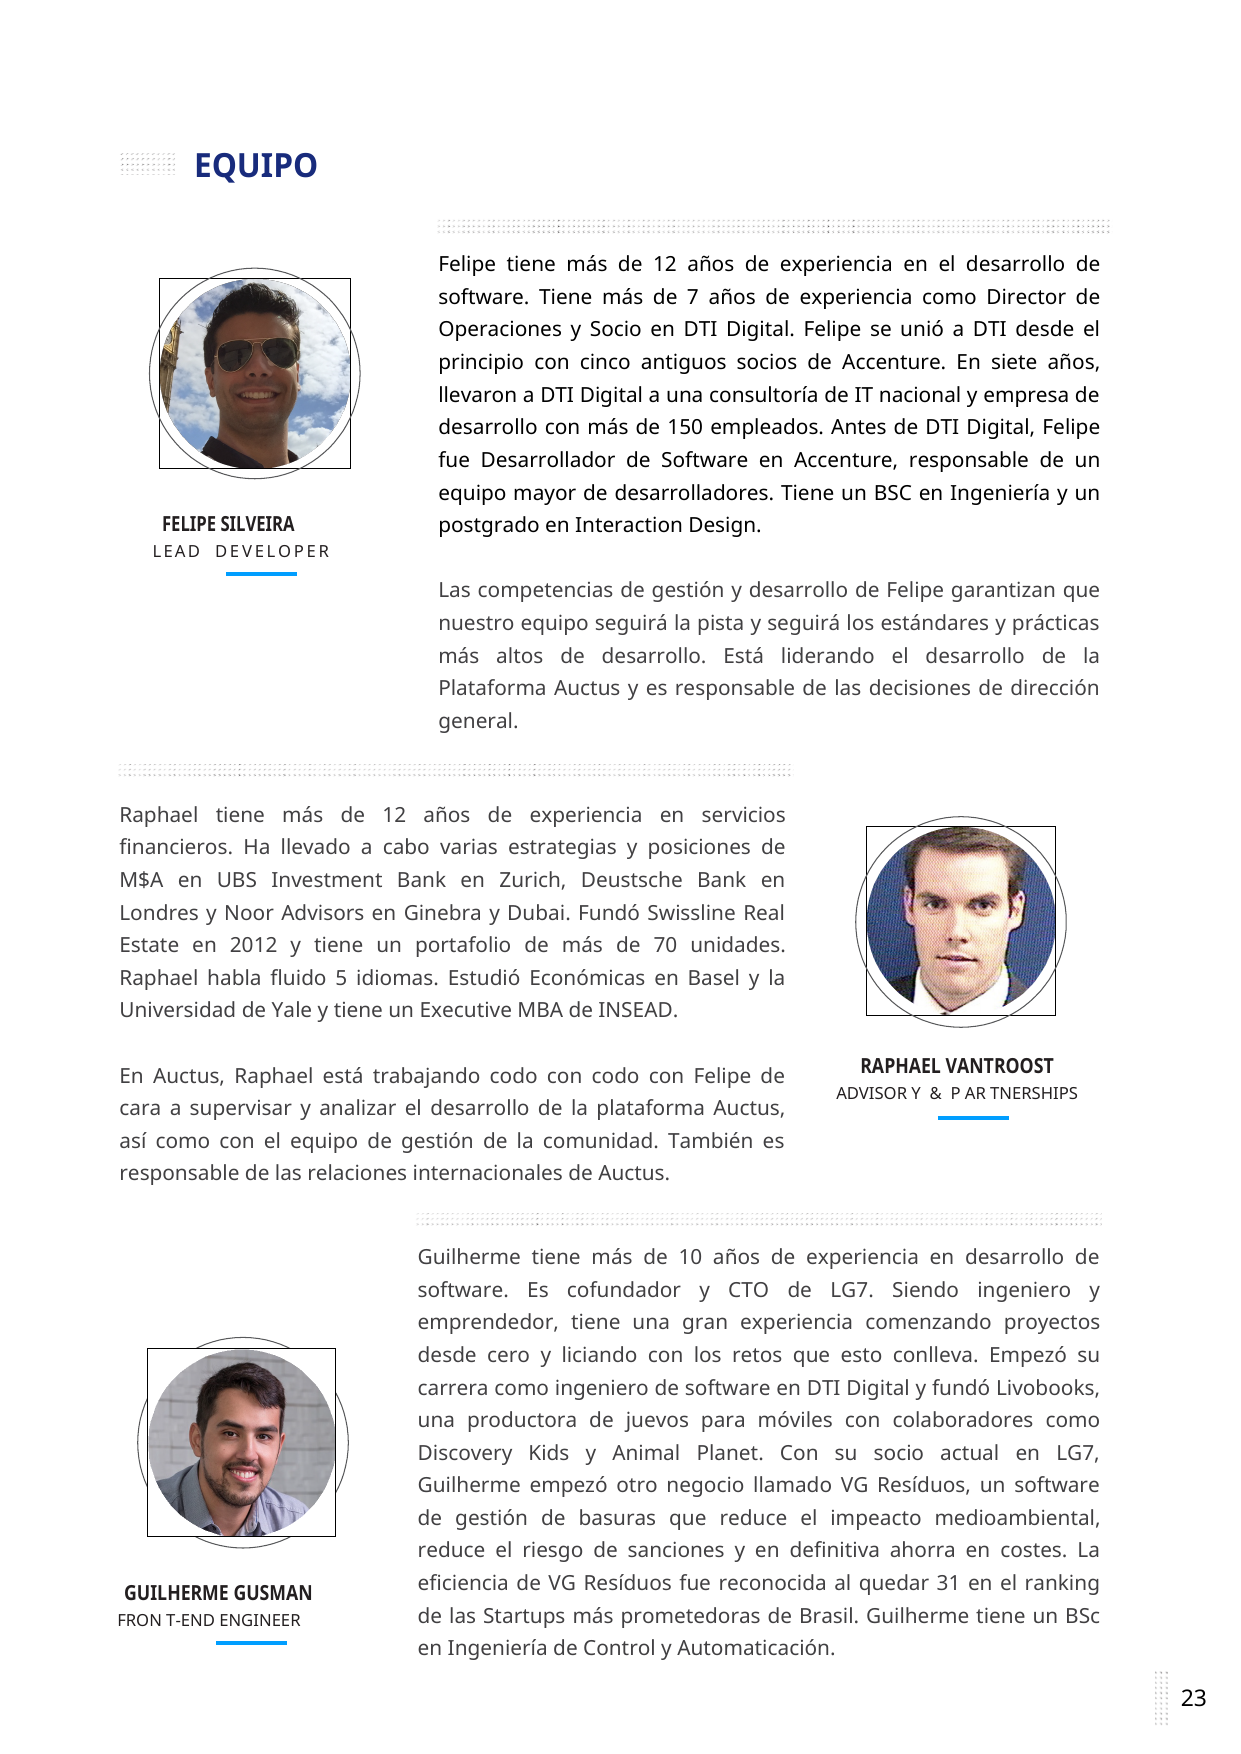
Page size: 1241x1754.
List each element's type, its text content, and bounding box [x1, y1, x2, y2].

text En Auctus, Raphael está trabajando codo con codo con Felipe de cara a supervisar y analizar el desarrollo de la plataforma Auctus, así como con el equipo de gestión de la comunidad. También es responsable de las relaciones internacionales de Auctus. [119, 1061, 786, 1187]
picture [117, 764, 794, 778]
picture [436, 217, 1113, 235]
picture [867, 973, 908, 1015]
subtitle GUILHERME GUSMAN [124, 1578, 352, 1606]
picture [160, 279, 205, 324]
picture [867, 827, 1055, 1015]
picture [867, 827, 912, 871]
picture [1014, 973, 1055, 1015]
text FRON T-END ENGINEER [117, 1608, 352, 1631]
subtitle RAPHAEL VANTROOST [833, 1051, 1081, 1080]
text Felipe tiene más de 12 años de experiencia en el desarrollo de software. Tiene más de 7 años de experiencia como Director de Operaciones y Socio en DTI Digital. Felipe se unió a DTI desde el principio con cinco antiguos socios de Accenture. En siete años, llevaron a DTI Digital a una consultoría de IT nacional y empresa de desarrollo con más de 150 empleados. Antes de DTI Digital, Felipe fue Desarrollador de Software en Accenture, responsable de un equipo mayor de desarrolladores. Tiene un BSC en Ingeniería y un postgrado en Interaction Design. [438, 249, 1101, 539]
picture [415, 1213, 1102, 1227]
picture [160, 423, 205, 468]
subtitle FELIPE SILVEIRA [162, 509, 338, 537]
text ADVISOR Y & P AR TNERSHIPS [833, 1082, 1081, 1104]
subtitle EQUIPO [194, 141, 1217, 187]
text Las competencias de gestión y desarrollo de Felipe garantizan que nuestro equipo seguirá la pista y seguirá los estándares y prácticas más altos de desarrollo. Está liderando el desarrollo de la Plataforma Auctus y es responsable de las decisiones de dirección general. [438, 576, 1101, 734]
text Guilherme tiene más de 10 años de experiencia en desarrollo de software. Es cofundador y CTO de LG7. Siendo ingeniero y emprendedor, tiene una gran experiencia comenzando proyectos desde cero y liciando con los retos que esto conlleva. Empezó su carrera como ingeniero de software en DTI Digital y fundó Livobooks, una productora de juevos para móviles con colaboradores como Discovery Kids y Animal Planet. Con su socio actual en LG7, Guilherme empezó otro negocio llamado VG Resíduos, un software de gestión de basuras que reduce el impeacto medioambiental, reduce el riesgo de sanciones y en definitiva ahorra en costes. La eficiencia de VG Resíduos fue reconocida al quedar 31 en el ranking de las Startups más prometedoras de Brasil. Guilherme tiene un BSc en Ingeniería de Control y Automaticación. [417, 1242, 1101, 1662]
picture [118, 150, 175, 175]
picture [160, 279, 350, 468]
picture [1155, 1671, 1169, 1726]
picture [148, 1349, 335, 1536]
picture [1010, 827, 1055, 871]
picture [305, 422, 350, 468]
picture [305, 279, 350, 325]
text Raphael tiene más de 12 años de experiencia en servicios financieros. Ha llevado a cabo varias estrategias y posiciones de M$A en UBS Investment Bank en Zurich, Deustsche Bank en Londres y Noor Advisors en Ginebra y Dubai. Fundó Swissline Real Estate en 2012 y tiene un portafolio de más de 70 unidades. Raphael habla fluido 5 idiomas. Estudió Económicas en Basel y la Universidad de Yale y tiene un Executive MBA de INSEAD. [119, 800, 787, 1024]
text LEAD DEVELOPER [152, 539, 338, 562]
